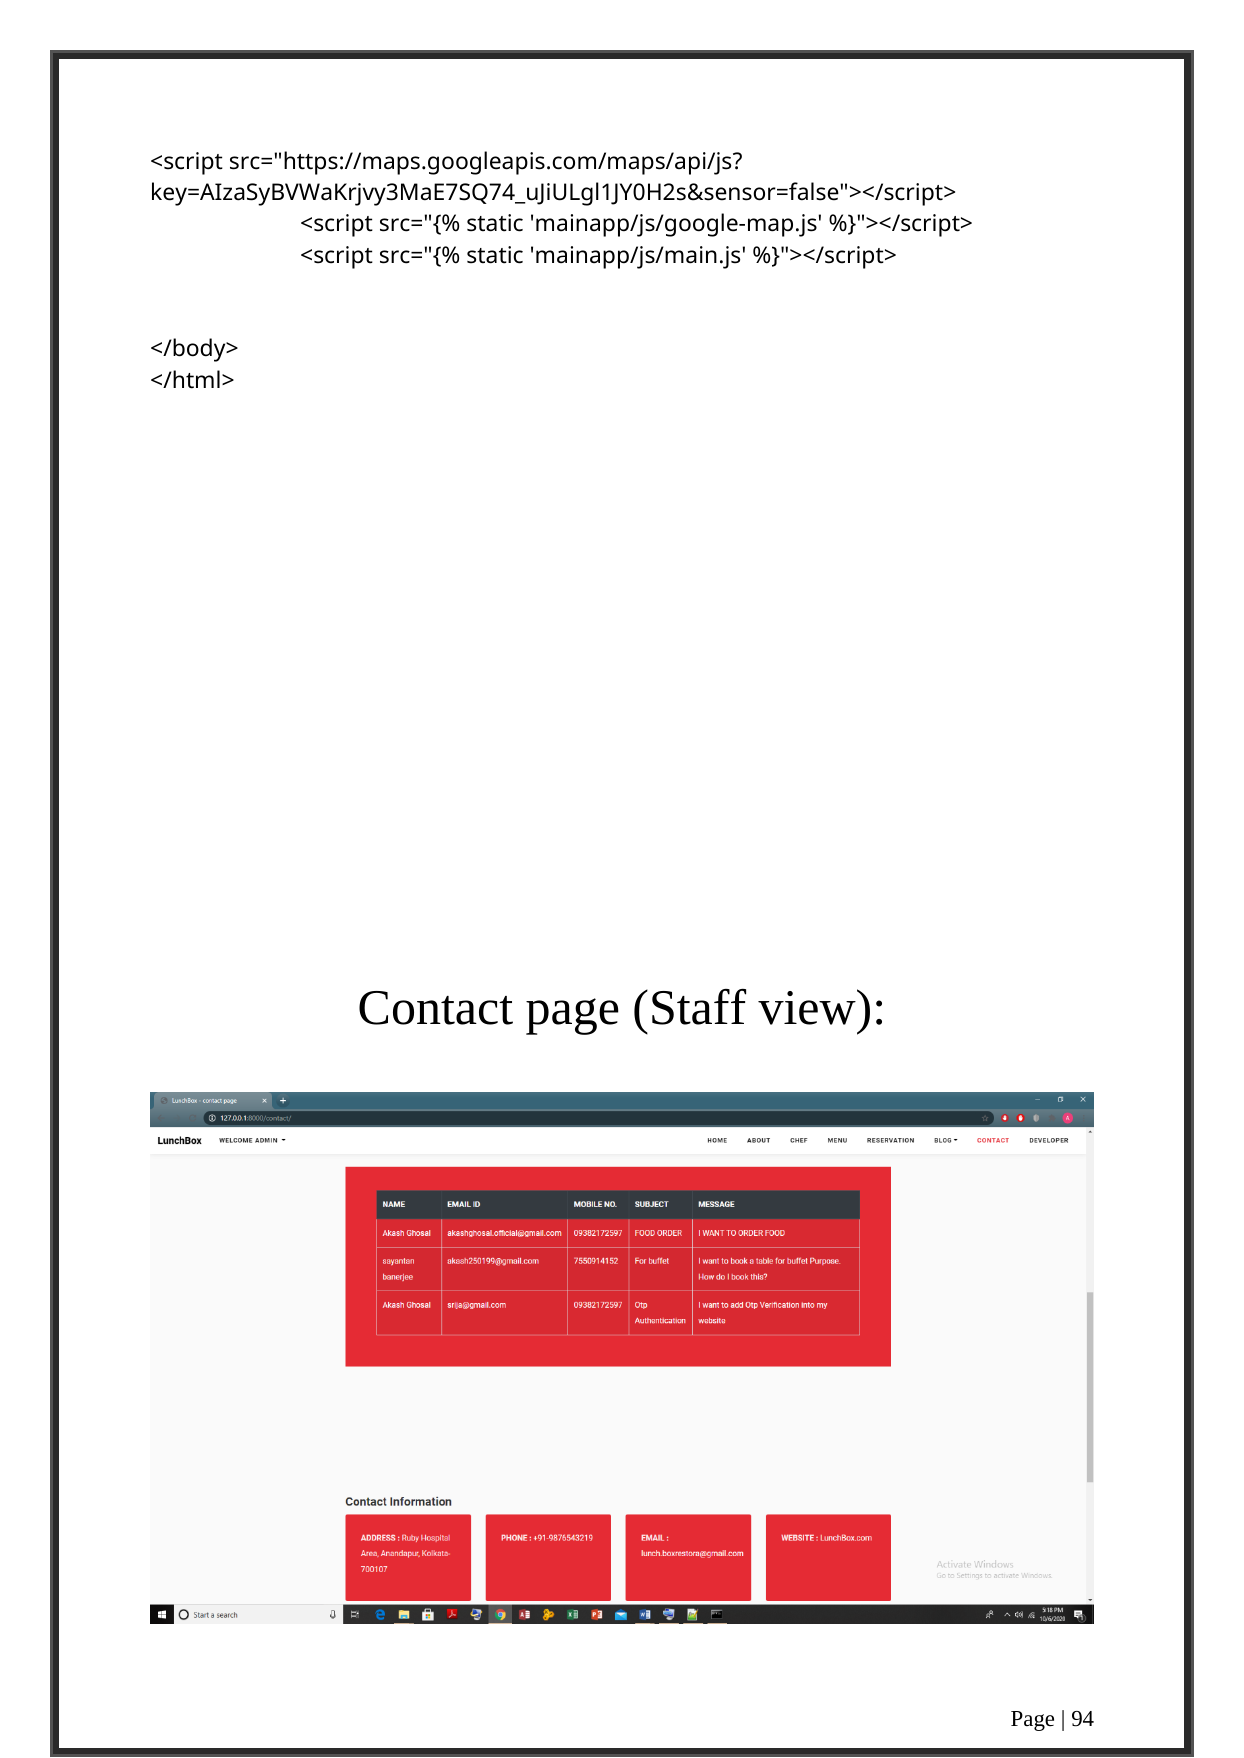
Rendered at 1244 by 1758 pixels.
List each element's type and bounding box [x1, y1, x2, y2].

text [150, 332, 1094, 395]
picture [150, 1092, 1094, 1624]
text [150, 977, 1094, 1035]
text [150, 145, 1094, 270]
